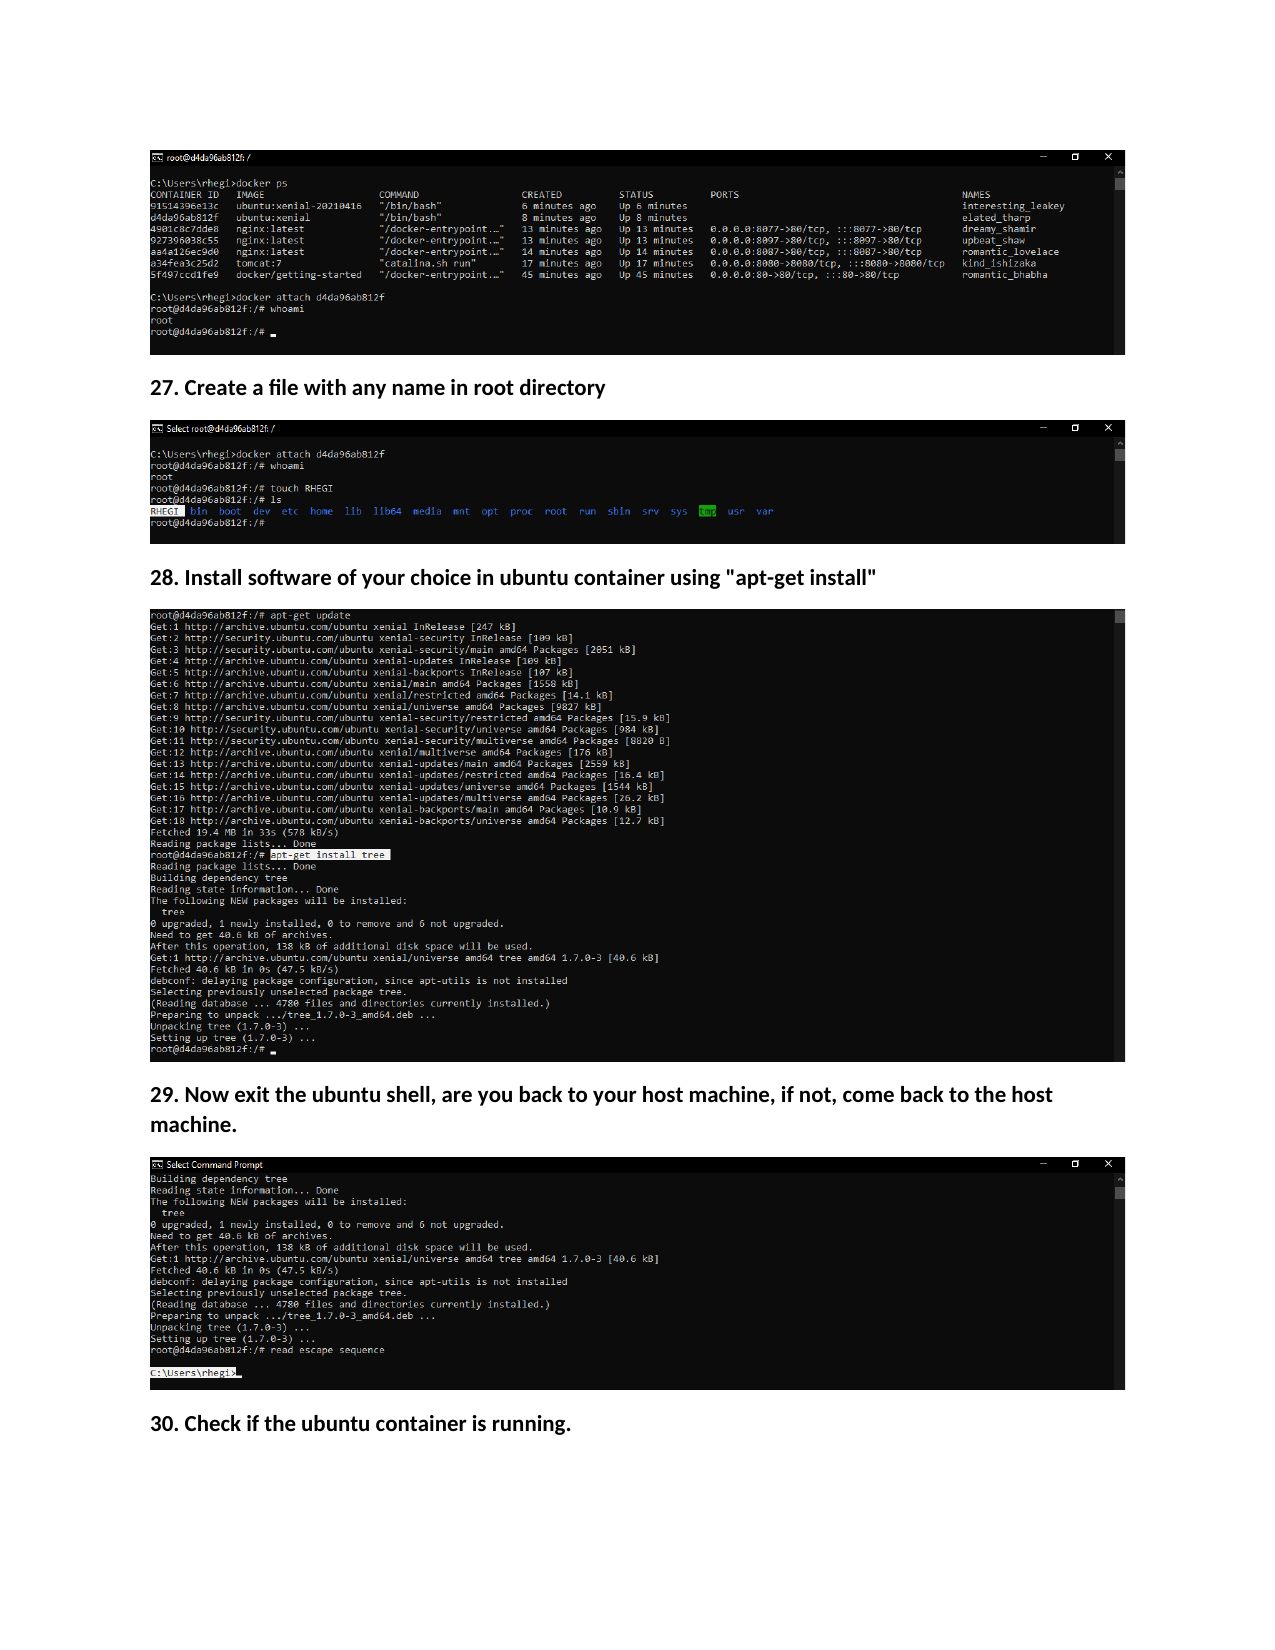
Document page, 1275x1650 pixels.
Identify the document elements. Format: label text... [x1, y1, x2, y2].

text 28. Install software of your choice in ubuntu container using "apt-get install" [150, 563, 1125, 591]
picture [150, 150, 1125, 355]
text 29. Now exit the ubuntu shell, are you back to your host machine, if not, come back to the host machine. [150, 1080, 1125, 1138]
picture [150, 420, 1125, 544]
text 30. Check if the ubuntu container is running. [150, 1409, 1125, 1437]
text 27. Create a file with any name in root directory [150, 373, 1125, 402]
picture [150, 609, 1125, 1062]
picture [150, 1157, 1125, 1390]
